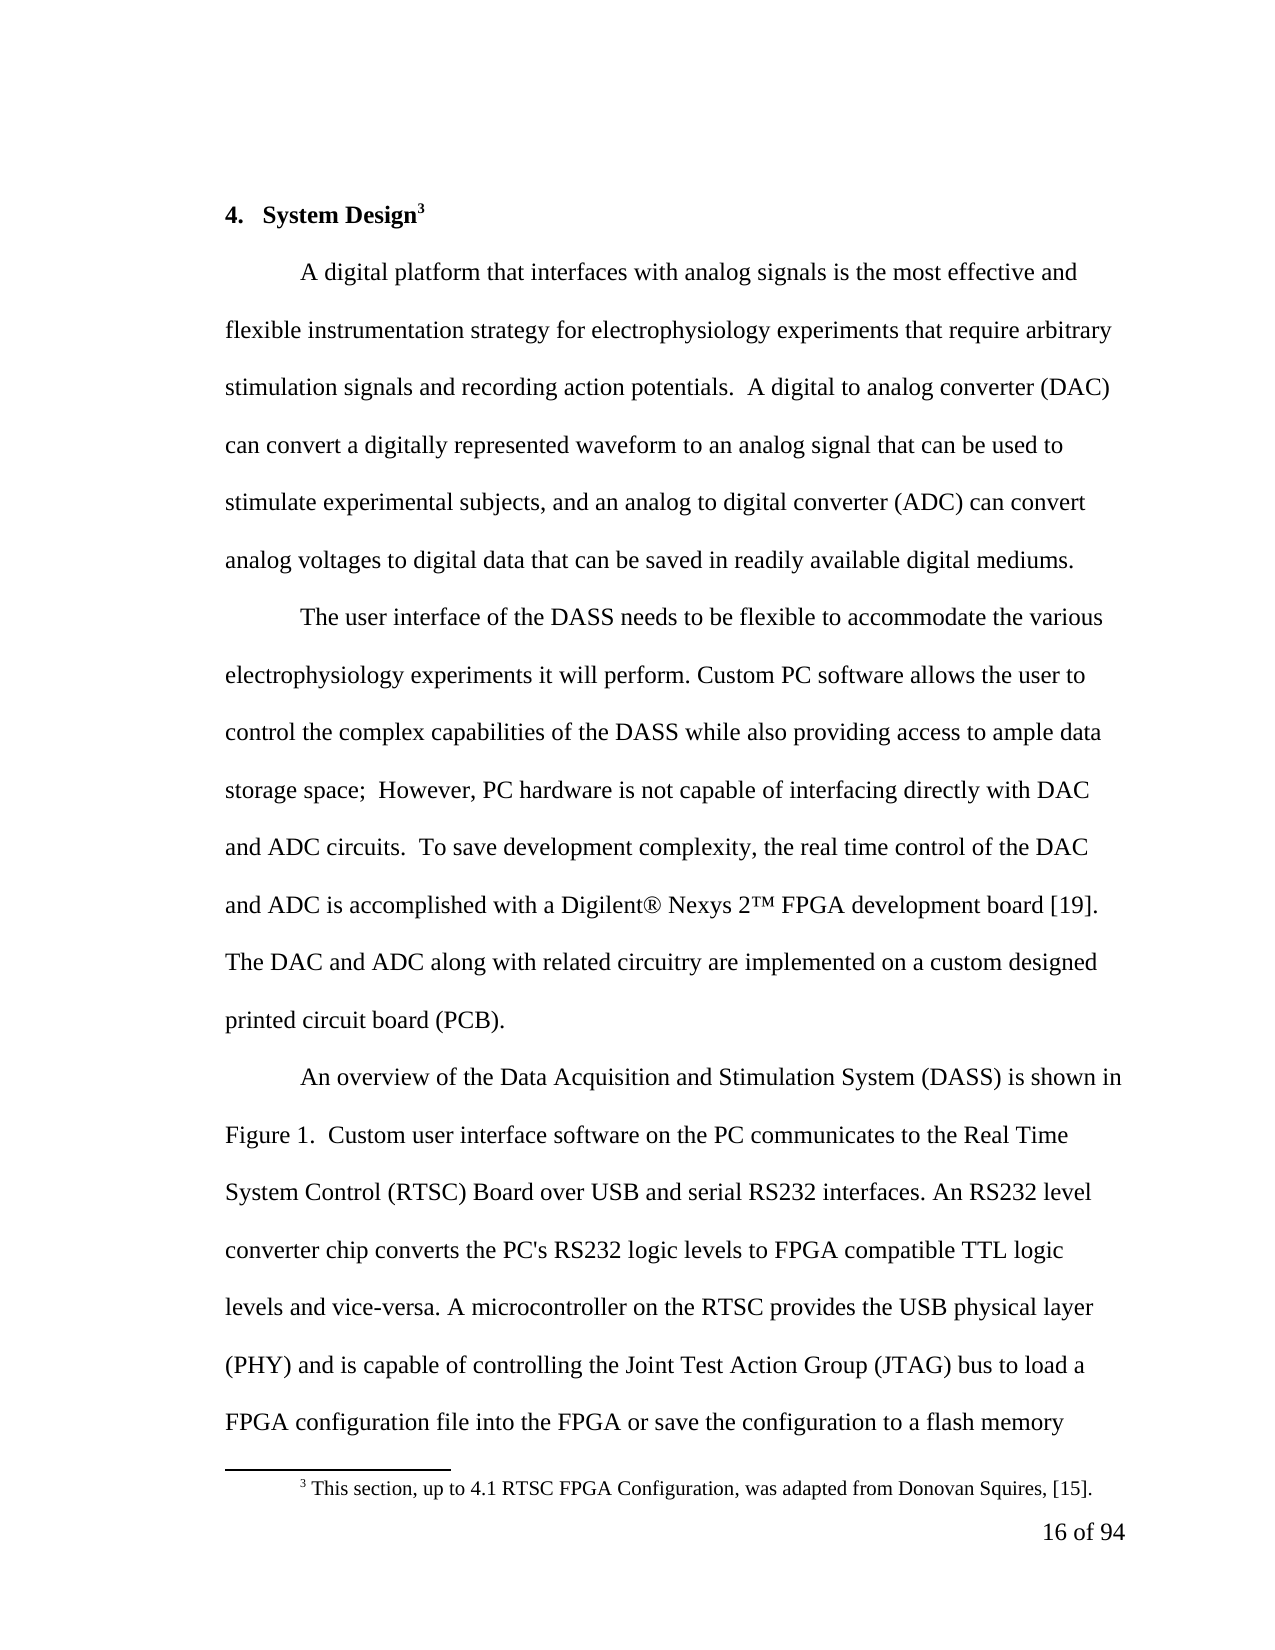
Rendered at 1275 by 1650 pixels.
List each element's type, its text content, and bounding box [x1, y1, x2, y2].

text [225, 1062, 1125, 1436]
text The user interface of the DASS needs to be flexible to accommodate the various electrophysiology experiments it will perform. Custom PC software allows the user to control the complex capabilities of the DASS while also providing access to ample data storage space; However, PC hardware is not capable of interfacing directly with DAC and ADC circuits. To save development complexity, the real time control of the DAC and ADC is accomplished with a Digilent® Nexys 2™ FPGA development board [19]. The DAC and ADC along with related circuitry are implemented on a custom designed printed circuit board (PCB). [225, 602, 1125, 1034]
text A digital platform that interfaces with analog signals is the most effective and flexible instrumentation strategy for electrophysiology experiments that require arbitrary stimulation signals and recording action potentials. A digital to analog converter (DAC) can convert a digitally represented waveform to an analog signal that can be used to stimulate experimental subjects, and an analog to digital converter (ADC) can convert analog voltages to digital data that can be saved in readily available digital mediums. [225, 257, 1125, 574]
subtitle System Design [225, 200, 1125, 229]
